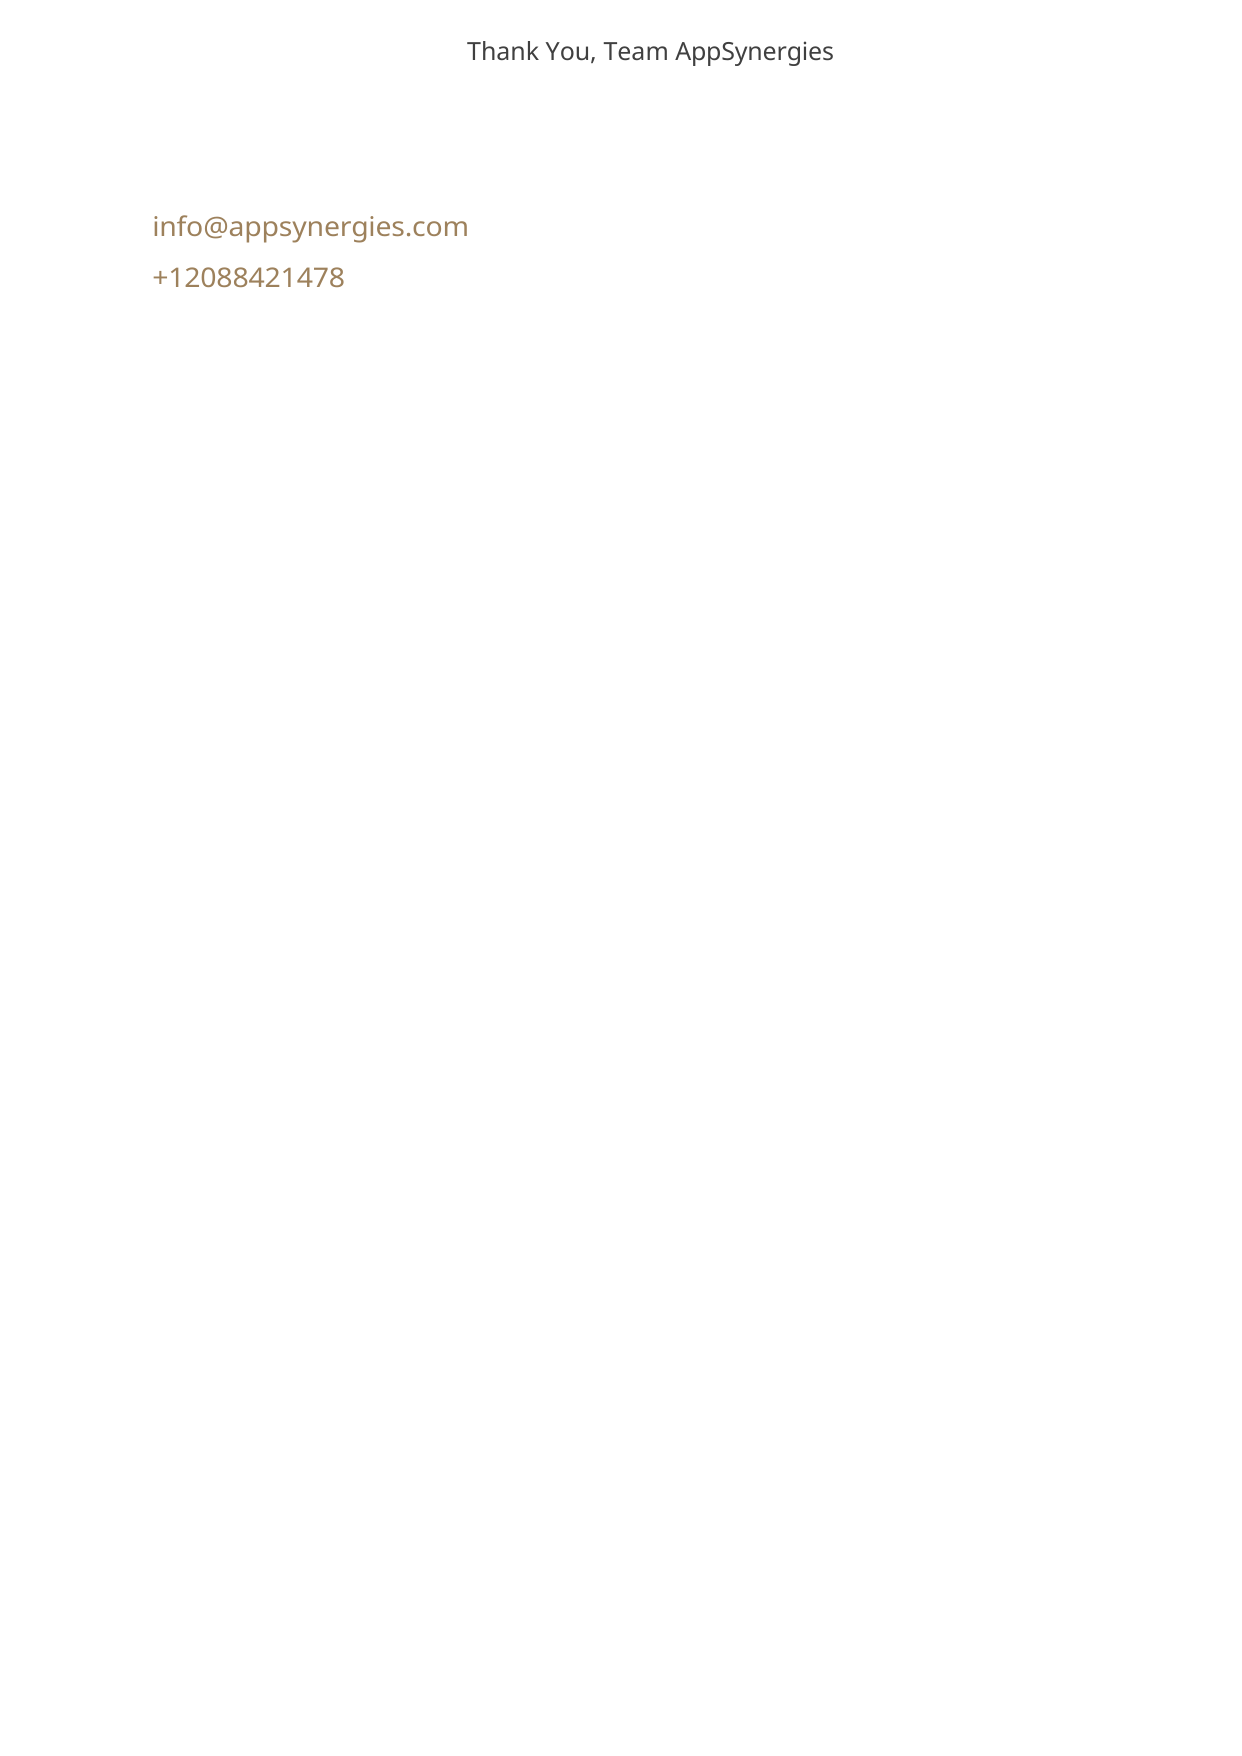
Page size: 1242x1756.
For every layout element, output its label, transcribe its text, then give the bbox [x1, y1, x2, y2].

text +12088421478 [152, 258, 1242, 295]
text Thank You, Team AppSynergies [59, 33, 1242, 67]
text info@appsynergies.com [152, 208, 1242, 245]
